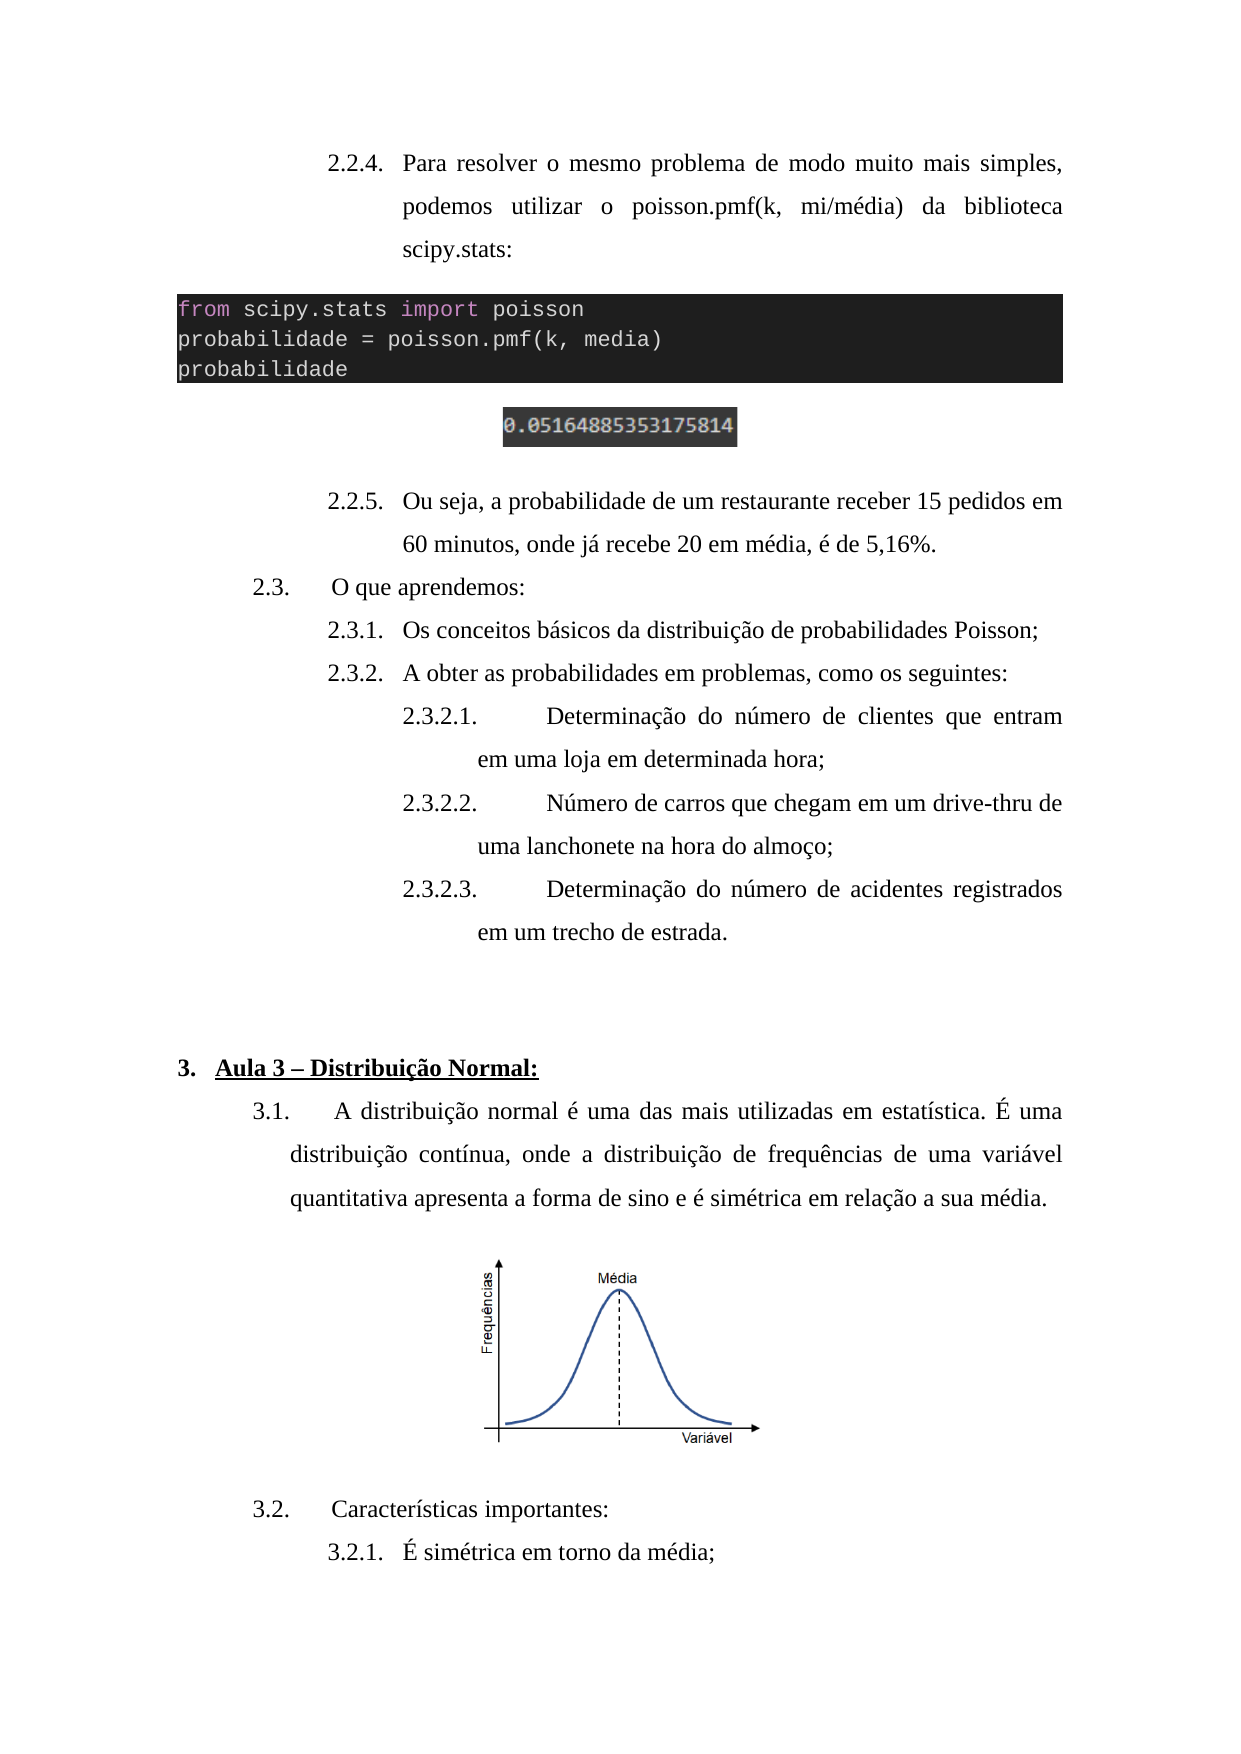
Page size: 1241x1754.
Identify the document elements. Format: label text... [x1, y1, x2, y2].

list Os conceitos básicos da distribuição de probabilidades Poisson; [327, 615, 1063, 644]
list Determinação do número de clientes que entram em uma loja em determinada hora; [402, 701, 1063, 773]
list O que aprendemos: [252, 572, 1063, 601]
list A obter as probabilidades em problemas, como os seguintes: [327, 658, 1063, 687]
text probabilidade [177, 353, 1063, 383]
list Para resolver o mesmo problema de modo muito mais simples, podemos utilizar o poisson.pmf(k, mi/média) da biblioteca scipy.stats: [327, 148, 1063, 263]
list Número de carros que chegam em um drive-thru de uma lanchonete na hora do almoço; [402, 788, 1063, 859]
picture [472, 1250, 768, 1455]
list Determinação do número de acidentes registrados em um trecho de estrada. [402, 874, 1063, 946]
list A distribuição normal é uma das mais utilizadas em estatística. É uma distribuição contínua, onde a distribuição de frequências de uma variável quantitativa apresenta a forma de sino e é simétrica em relação a sua média. [252, 1096, 1063, 1211]
picture [502, 407, 738, 447]
list Características importantes: [252, 1494, 1063, 1522]
list Ou seja, a probabilidade de um restaurante receber 15 pedidos em 60 minutos, onde já recebe 20 em média, é de 5,16%. [327, 486, 1063, 558]
list Aula 3 – Distribuição Normal: [177, 1053, 1063, 1082]
list É simétrica em torno da média; [327, 1537, 1063, 1566]
text from scipy.stats import poisson [177, 294, 1063, 323]
text probabilidade = poisson.pmf(k, media) [177, 323, 1063, 353]
